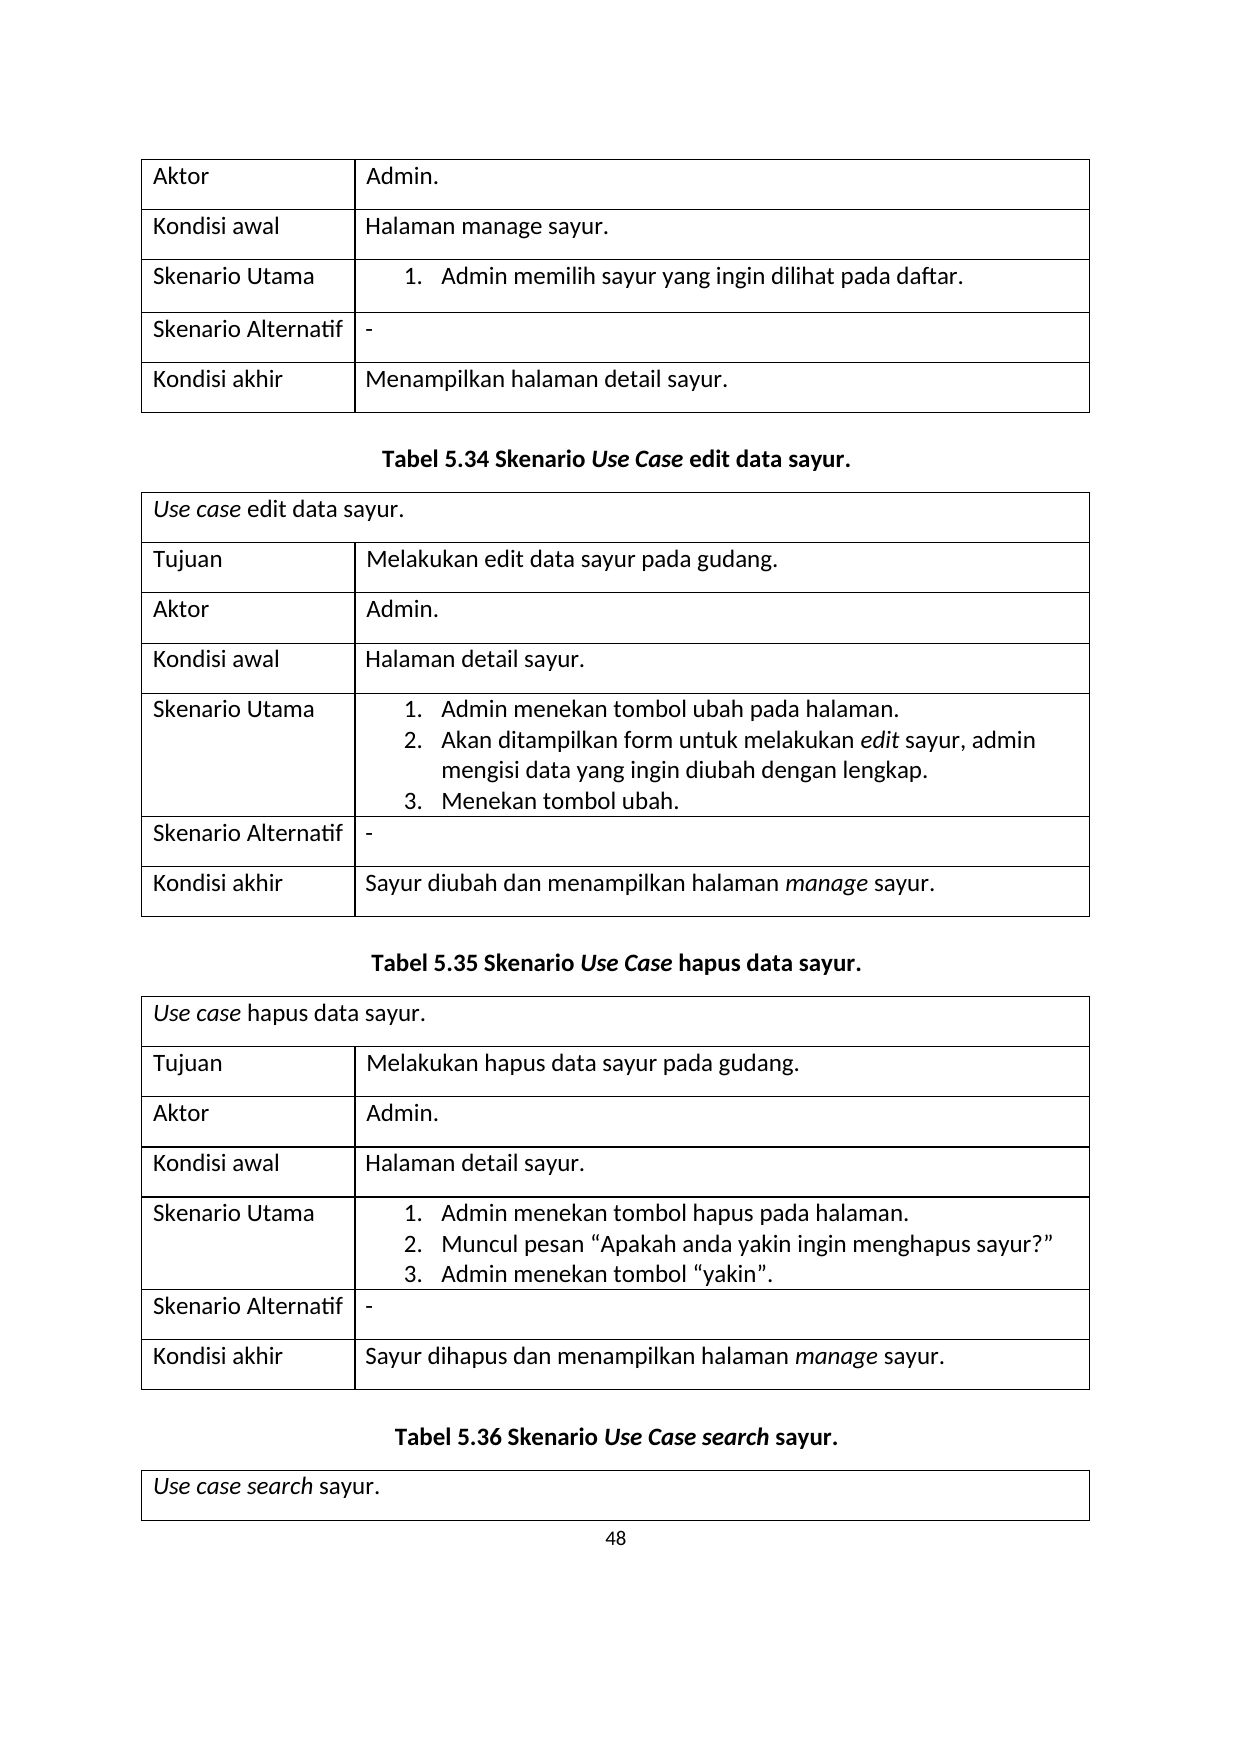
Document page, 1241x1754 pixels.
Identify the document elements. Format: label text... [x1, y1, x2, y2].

table_cell Admin memilih sayur yang ingin dilihat pada daftar. [356, 260, 1089, 312]
table_cell Aktor [142, 1097, 354, 1146]
table_cell Admin. [356, 1097, 1089, 1146]
table_header Use case edit data sayur. [142, 493, 1089, 542]
table_cell - [356, 313, 1089, 362]
table_cell Menampilkan halaman detail sayur. [356, 363, 1089, 412]
table_cell Kondisi akhir [142, 867, 354, 916]
table_cell Admin. [356, 593, 1089, 642]
table_cell Kondisi awal [142, 1148, 354, 1196]
table_cell Sayur dihapus dan menampilkan halaman manage sayur. [356, 1340, 1089, 1389]
table_cell Halaman detail sayur. [356, 1148, 1089, 1196]
table_cell Skenario Utama [142, 694, 354, 816]
table_cell Skenario Utama [142, 1198, 354, 1289]
table_header Use case hapus data sayur. [142, 997, 1089, 1046]
text Tabel 5.36 Skenario Use Case search sayur. [141, 1421, 1092, 1451]
table_cell - [356, 1290, 1089, 1339]
table_cell Tujuan [142, 543, 354, 592]
table_cell Admin menekan tombol hapus pada halaman. Muncul pesan “Apakah anda yakin ingin menghapus sayur?” Admin menekan tombol “yakin”. [356, 1198, 1089, 1289]
table_cell Halaman manage sayur. [356, 210, 1089, 259]
table_cell Admin menekan tombol ubah pada halaman. Akan ditampilkan form untuk melakukan edit sayur, admin mengisi data yang ingin diubah dengan lengkap. Menekan tombol ubah. [356, 694, 1089, 816]
table_cell Aktor [142, 593, 354, 642]
table_cell Skenario Alternatif [142, 1290, 354, 1339]
table_cell Melakukan hapus data sayur pada gudang. [356, 1047, 1089, 1096]
table_cell Skenario Alternatif [142, 313, 354, 362]
table_header Use case search sayur. [142, 1471, 1089, 1519]
table_cell Kondisi akhir [142, 363, 354, 412]
table_cell Admin. [356, 160, 1089, 209]
table_cell Kondisi awal [142, 210, 354, 259]
text Tabel 5.35 Skenario Use Case hapus data sayur. [141, 947, 1092, 978]
table_cell - [356, 817, 1089, 866]
table_cell Halaman detail sayur. [356, 644, 1089, 692]
table_cell Skenario Alternatif [142, 817, 354, 866]
table_cell Kondisi awal [142, 644, 354, 692]
text Tabel 5.34 Skenario Use Case edit data sayur. [141, 443, 1092, 474]
table_cell Aktor [142, 160, 354, 209]
table_cell Tujuan [142, 1047, 354, 1096]
table_cell Sayur diubah dan menampilkan halaman manage sayur. [356, 867, 1089, 916]
table_cell Melakukan edit data sayur pada gudang. [356, 543, 1089, 592]
table_cell Kondisi akhir [142, 1340, 354, 1389]
table_cell Skenario Utama [142, 260, 354, 312]
